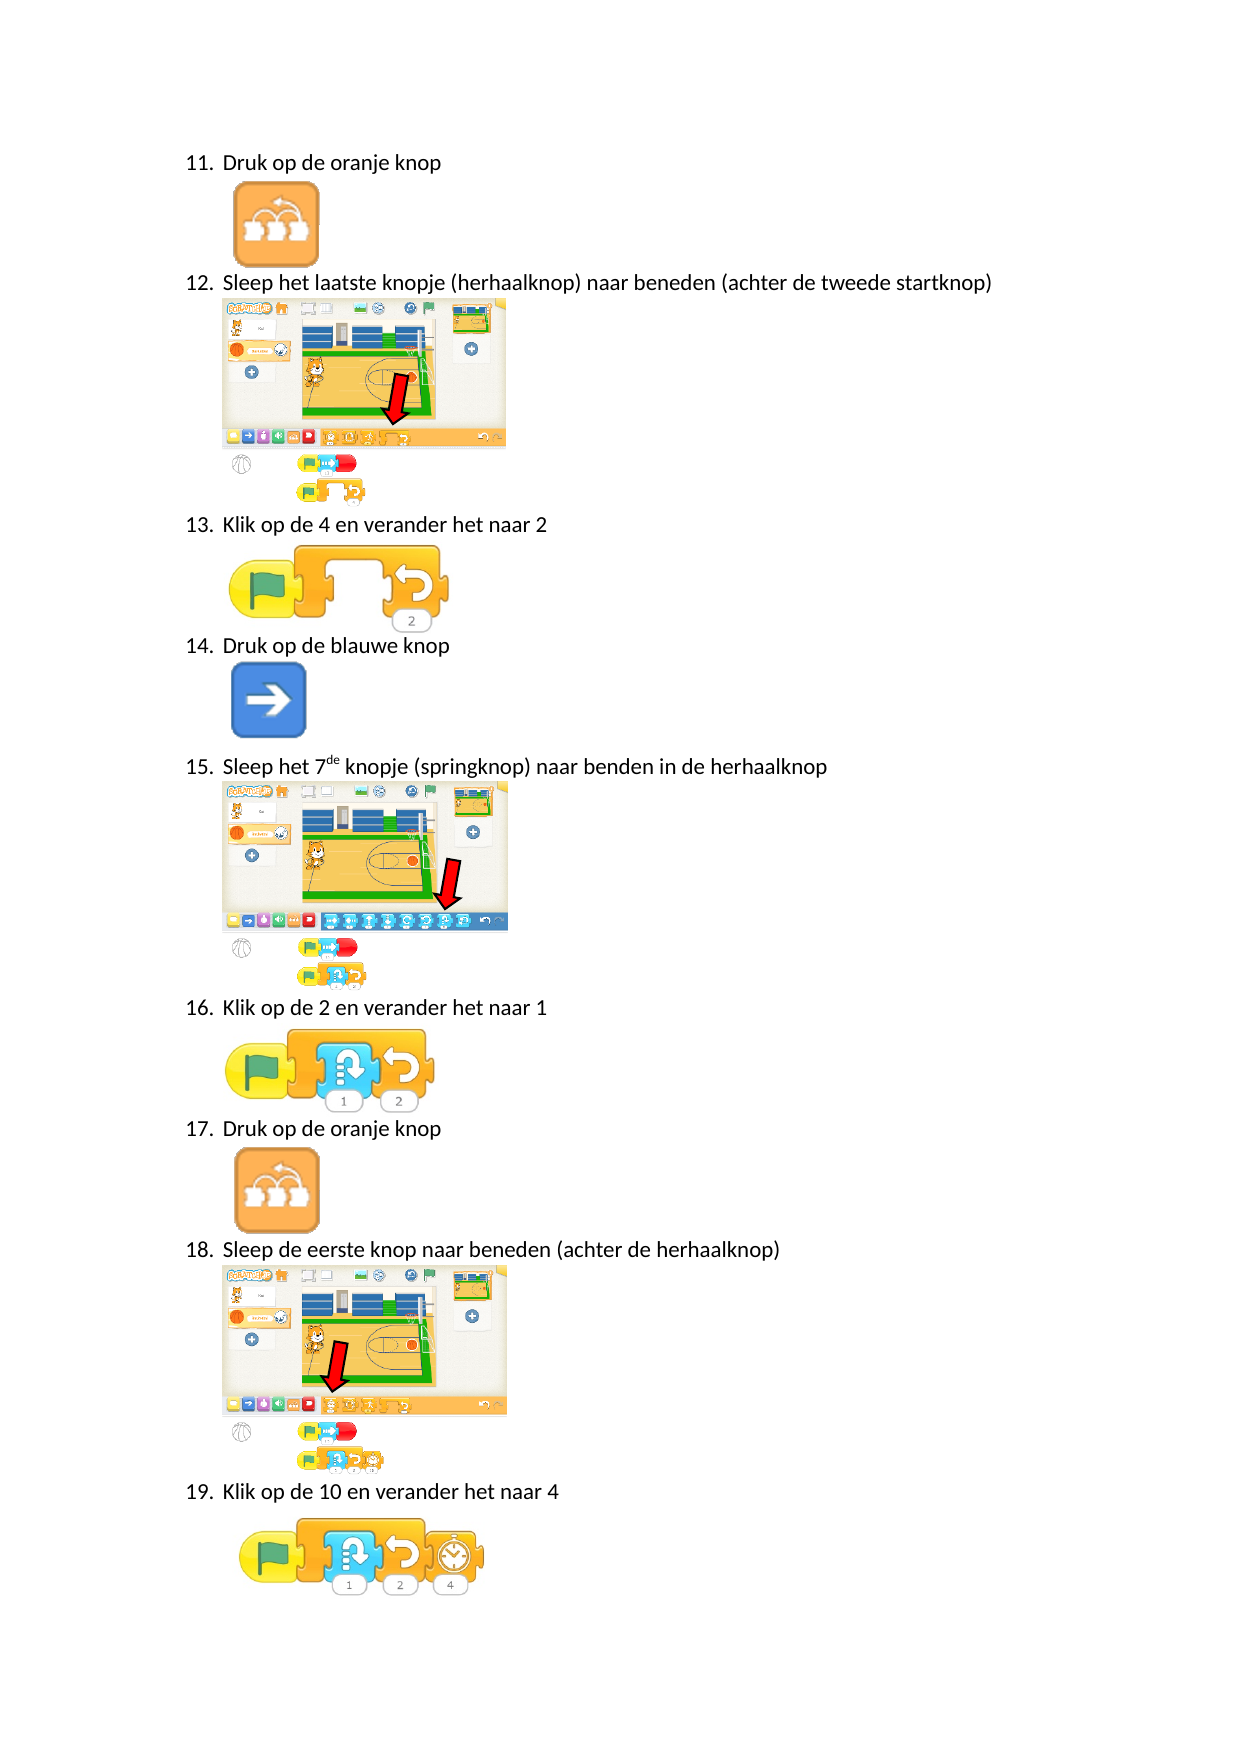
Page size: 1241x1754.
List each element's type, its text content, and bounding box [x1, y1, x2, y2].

picture [232, 1516, 488, 1610]
list Klik op de 10 en verander het naar 4 [185, 1477, 1093, 1505]
list Druk op de oranje knop [185, 148, 1093, 176]
list Sleep het laatste knopje (herhaalknop) naar beneden (achter de tweede startknop) [185, 268, 1093, 296]
list Sleep het 7de knopje (springknop) naar benden in de herhaalknop [185, 752, 1093, 780]
picture [222, 177, 328, 268]
list Druk op de oranje knop [185, 1114, 1093, 1142]
picture [222, 540, 457, 631]
list Klik op de 4 en verander het naar 2 [185, 510, 1093, 538]
list Druk op de blauwe knop [185, 631, 1093, 659]
picture [222, 1265, 507, 1479]
list Sleep de eerste knop naar beneden (achter de herhaalknop) [185, 1235, 1093, 1263]
picture [223, 1144, 328, 1235]
picture [222, 298, 506, 511]
picture [222, 1023, 439, 1114]
picture [222, 781, 508, 995]
list Klik op de 2 en verander het naar 1 [185, 993, 1093, 1021]
picture [223, 659, 313, 739]
